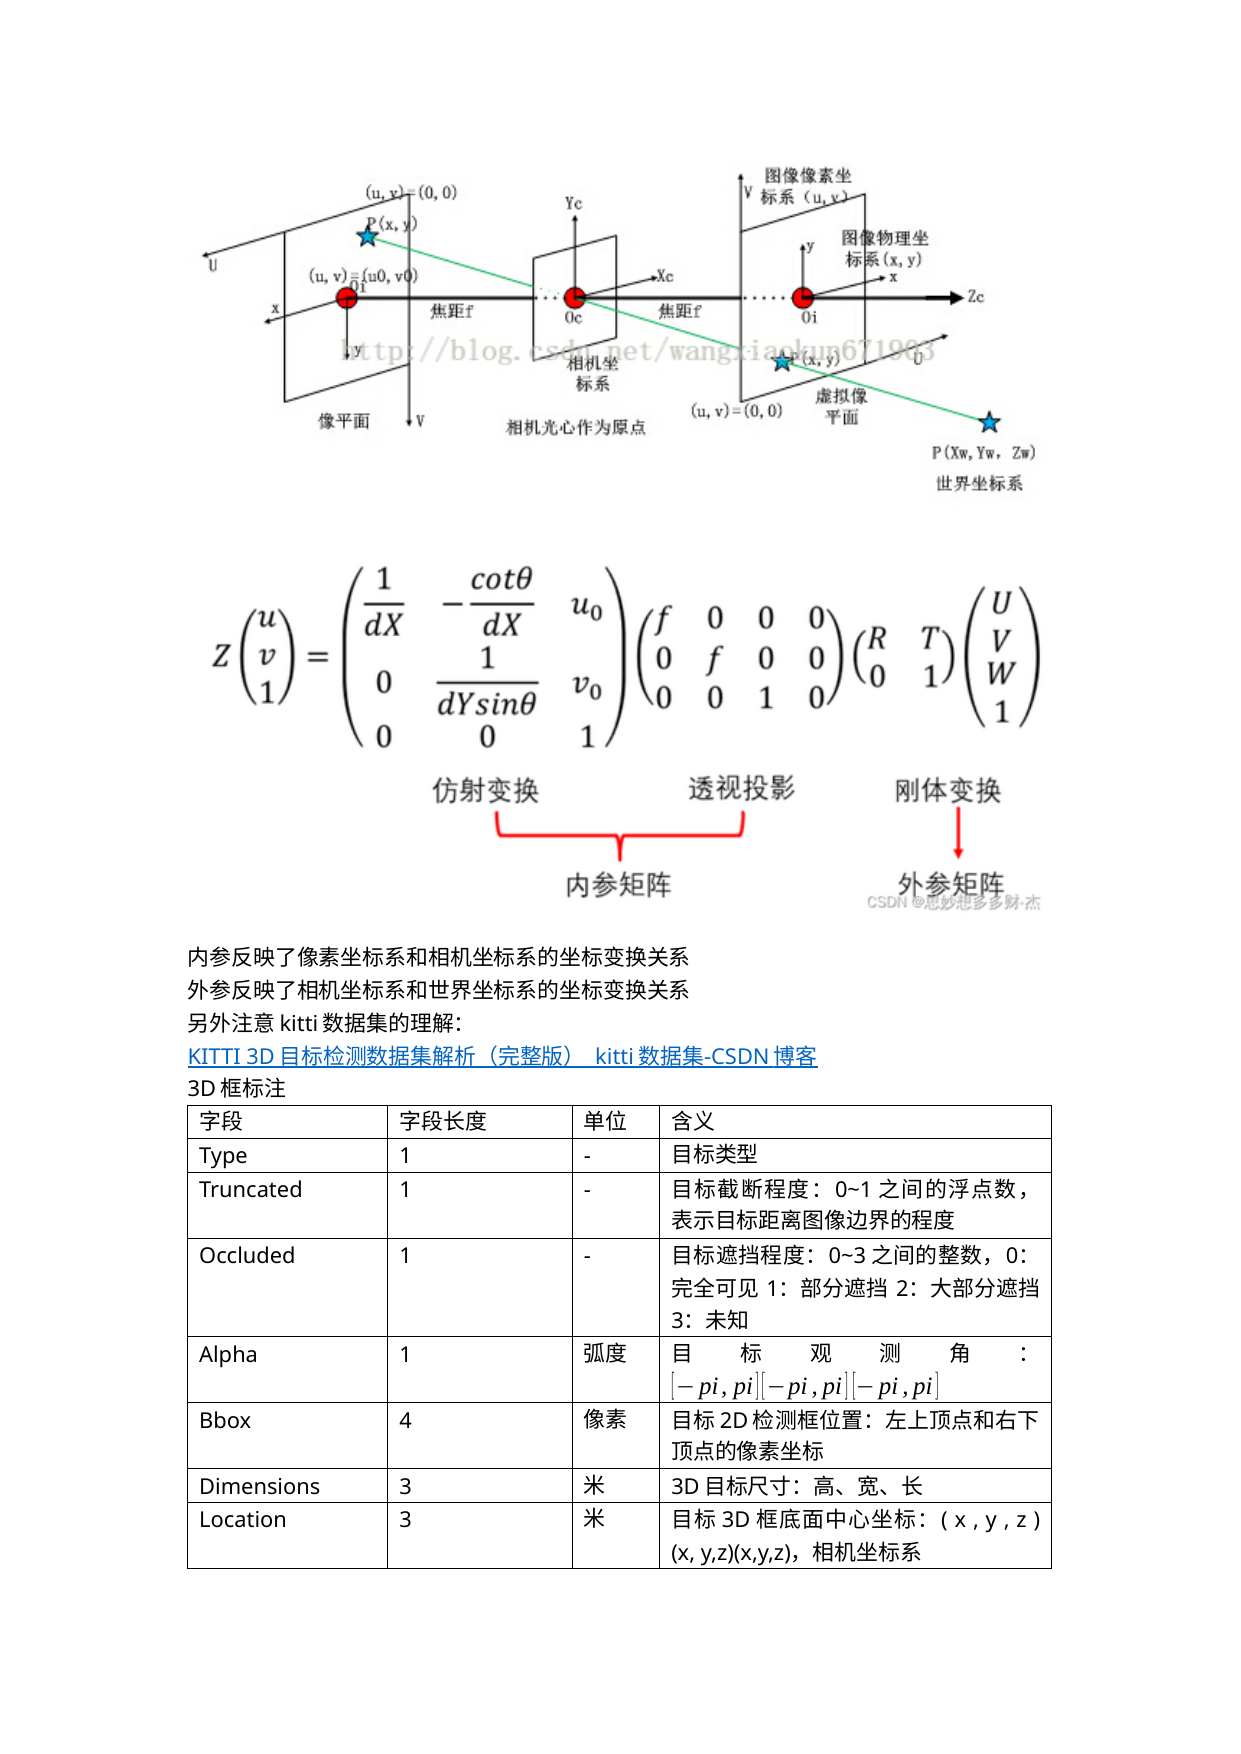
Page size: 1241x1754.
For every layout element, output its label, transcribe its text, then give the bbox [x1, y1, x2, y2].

text KITTI 3D目标检测数据集解析（完整版）_kitti数据集-CSDN博客 [187, 1039, 1053, 1072]
table_cell Occluded [188, 1239, 387, 1336]
table_cell Alpha [188, 1337, 387, 1402]
text 外参反映了相机坐标系和世界坐标系的坐标变换关系 [187, 974, 1053, 1007]
table_cell 1 [388, 1239, 572, 1336]
table_cell 1 [388, 1337, 572, 1402]
table_cell 目标2D检测框位置：左上顶点和右下顶点的像素坐标 [660, 1403, 1051, 1468]
table_cell Truncated [188, 1173, 387, 1238]
text 3D框标注 [187, 1072, 1053, 1104]
table_cell 米 [573, 1503, 659, 1568]
table_cell 目标类型 [660, 1139, 1051, 1172]
picture [187, 519, 1053, 918]
table_cell 目标截断程度：0~1之间的浮点数，表示目标距离图像边界的程度 [660, 1173, 1051, 1238]
table_cell 3 [388, 1503, 572, 1568]
table_cell 3 [388, 1469, 572, 1502]
text 内参反映了像素坐标系和相机坐标系的坐标变换关系 [187, 942, 1053, 974]
picture [187, 162, 1060, 508]
table_cell 4 [388, 1403, 572, 1468]
table_cell - [573, 1173, 659, 1238]
table_cell Dimensions [188, 1469, 387, 1502]
table_cell - [573, 1139, 659, 1172]
table_cell 目标3D框底面中心坐标：( x , y , z ) (x, y,z)(x,y,z)，相机坐标系 [660, 1503, 1051, 1568]
table_header 单位 [573, 1106, 659, 1138]
table_cell Location [188, 1503, 387, 1568]
table_cell - [573, 1239, 659, 1336]
table_header 字段长度 [388, 1106, 572, 1138]
table_cell 弧度 [573, 1337, 659, 1402]
table_cell Bbox [188, 1403, 387, 1468]
table_cell 目标遮挡程度：0~3之间的整数，0：完全可见 1：部分遮挡 2：大部分遮挡 3：未知 [660, 1239, 1051, 1336]
table_cell 1 [388, 1173, 572, 1238]
table_header 字段 [188, 1106, 387, 1138]
table_header 含义 [660, 1106, 1051, 1138]
table_cell Type [188, 1139, 387, 1172]
table_cell 米 [573, 1469, 659, 1502]
table_cell 像素 [573, 1403, 659, 1468]
table_cell 3D目标尺寸：高、宽、长 [660, 1469, 1051, 1502]
text 另外注意kitti数据集的理解： [187, 1007, 1053, 1039]
table_cell 1 [388, 1139, 572, 1172]
table_cell 目标观测角： [660, 1337, 1051, 1402]
